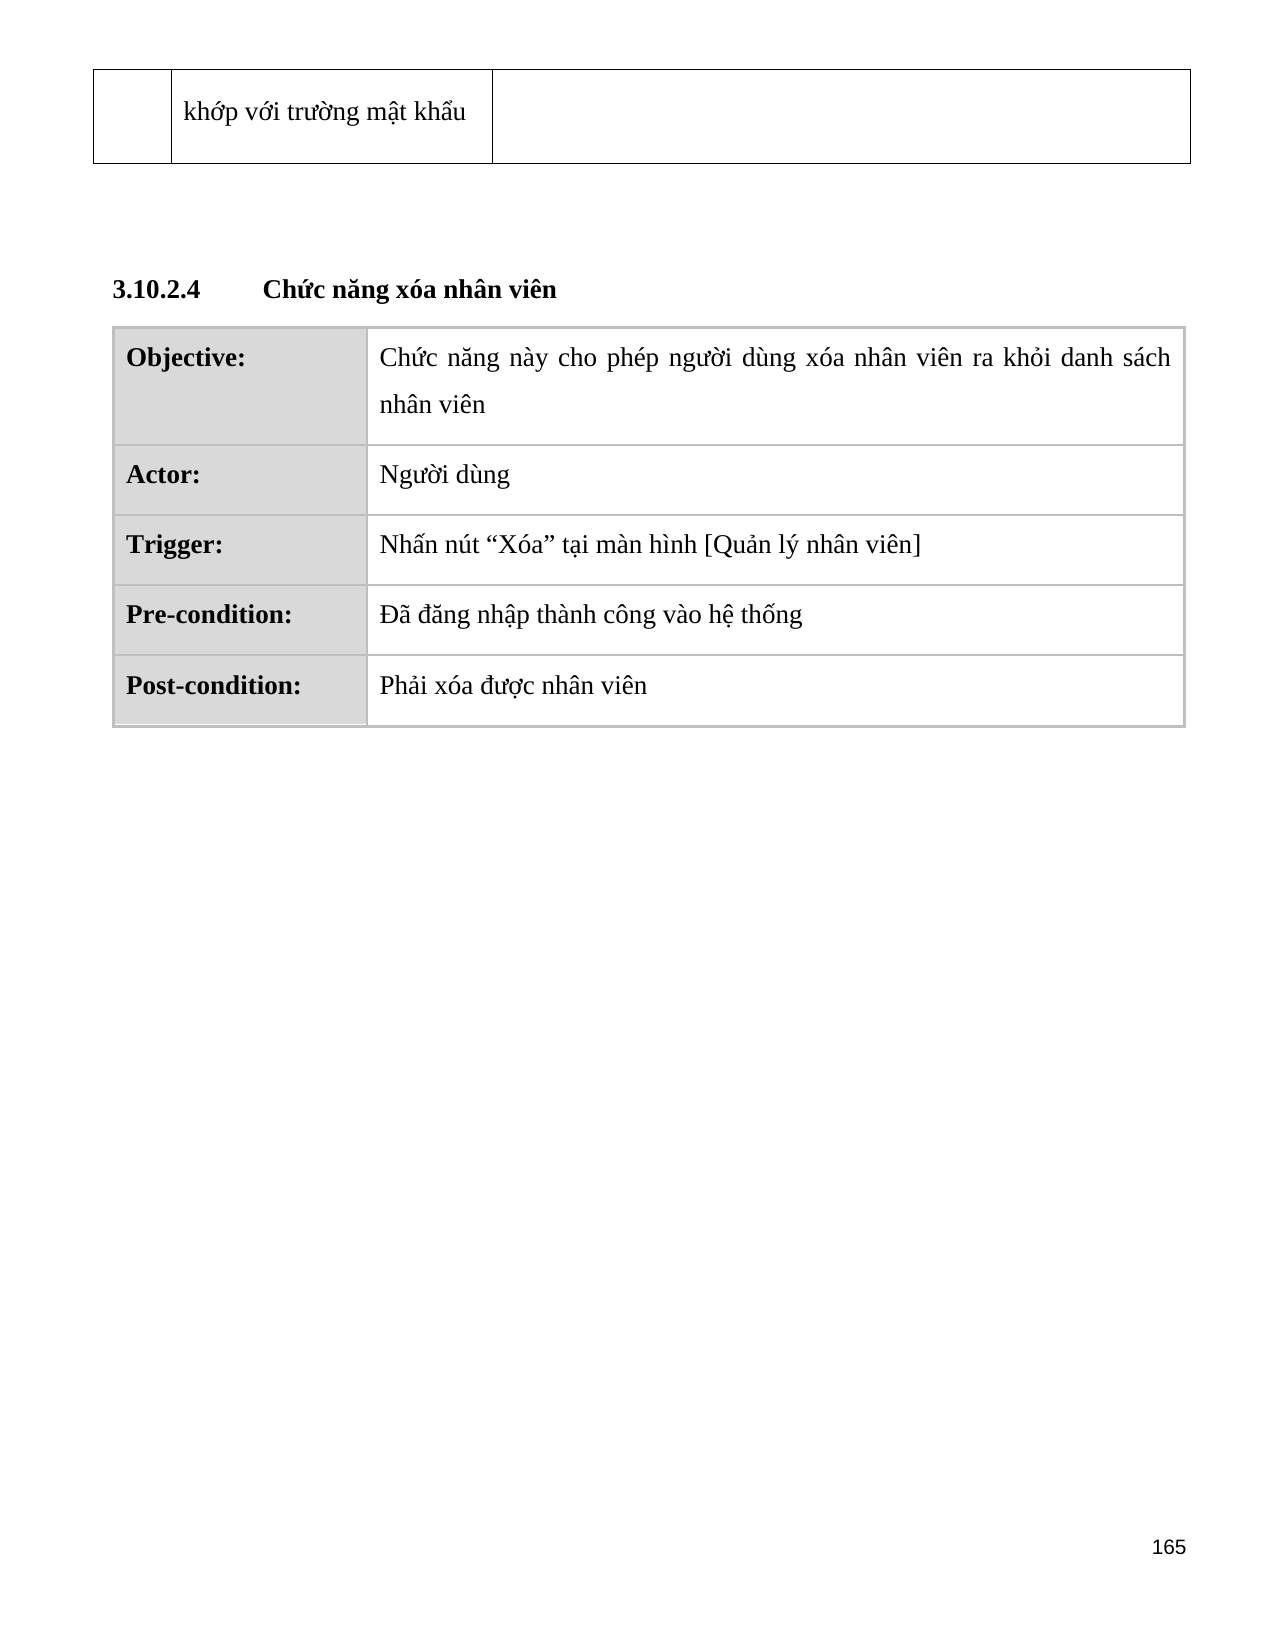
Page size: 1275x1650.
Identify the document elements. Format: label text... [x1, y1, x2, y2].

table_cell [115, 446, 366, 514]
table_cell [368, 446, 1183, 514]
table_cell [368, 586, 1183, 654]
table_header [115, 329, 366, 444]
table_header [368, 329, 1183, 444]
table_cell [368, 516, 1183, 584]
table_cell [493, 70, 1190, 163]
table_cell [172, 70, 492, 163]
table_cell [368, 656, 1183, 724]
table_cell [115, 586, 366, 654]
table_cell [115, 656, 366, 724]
subtitle Chức năng xóa nhân viên [112, 273, 1186, 304]
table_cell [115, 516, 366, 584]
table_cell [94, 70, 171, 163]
